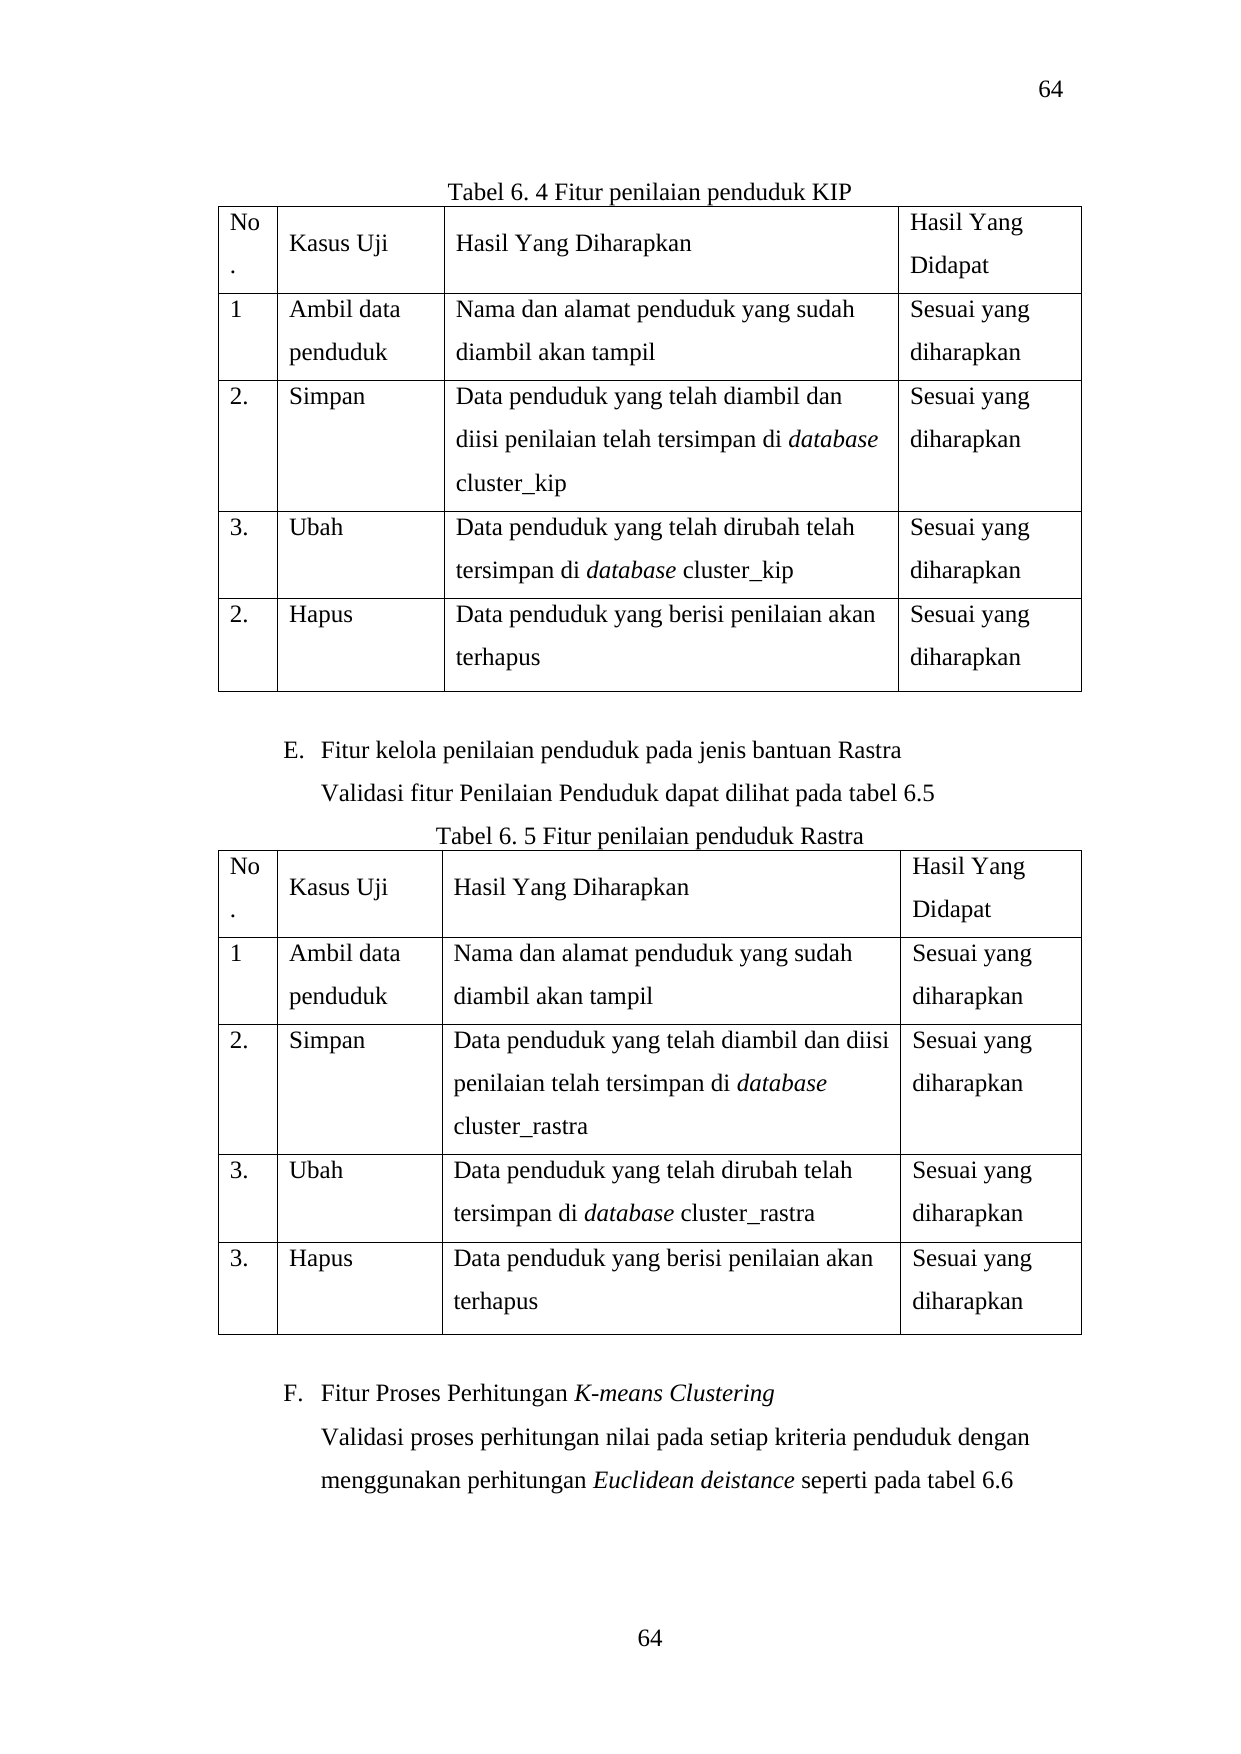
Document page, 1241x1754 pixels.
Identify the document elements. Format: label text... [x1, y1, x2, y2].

table_cell 3. [219, 512, 277, 598]
table_cell Ubah [278, 512, 444, 598]
table_cell Sesuai yang diharapkan [899, 512, 1081, 598]
table_header Hasil Yang Diharapkan [443, 851, 900, 937]
table_cell Sesuai yang diharapkan [901, 1155, 1081, 1242]
table_cell Nama dan alamat penduduk yang sudah diambil akan tampil [445, 294, 898, 380]
table_cell Sesuai yang diharapkan [899, 599, 1081, 691]
table_cell Ambil data penduduk [278, 938, 442, 1024]
table_cell 1 [219, 294, 277, 380]
table_cell Sesuai yang diharapkan [901, 1243, 1081, 1334]
table_cell Data penduduk yang telah diambil dan diisi penilaian telah tersimpan di database cluster_kip [445, 381, 898, 511]
table_cell Data penduduk yang berisi penilaian akan terhapus [443, 1243, 900, 1334]
table_cell Data penduduk yang berisi penilaian akan terhapus [445, 599, 898, 691]
table_cell Hapus [278, 1243, 442, 1334]
table_cell Simpan [278, 381, 444, 511]
table_header No. [219, 207, 277, 293]
table_header Kasus Uji [278, 207, 444, 293]
table_cell Nama dan alamat penduduk yang sudah diambil akan tampil [443, 938, 900, 1024]
table_cell 3. [219, 1155, 277, 1242]
table_cell Ubah [278, 1155, 442, 1242]
table_cell 2. [219, 1025, 277, 1154]
list Validasi fitur Penilaian Penduduk dapat dilihat pada tabel 6.5 [321, 778, 1063, 807]
text Tabel 6. 5 Fitur penilaian penduduk Rastra [236, 821, 1063, 850]
table_header Hasil Yang Didapat [899, 207, 1081, 293]
text Tabel 6. 4 Fitur penilaian penduduk KIP [236, 177, 1063, 206]
table_cell Ambil data penduduk [278, 294, 444, 380]
table_cell Sesuai yang diharapkan [901, 1025, 1081, 1154]
table_cell Data penduduk yang telah dirubah telah tersimpan di database cluster_kip [445, 512, 898, 598]
table_cell 1 [219, 938, 277, 1024]
table_header Hasil Yang Didapat [901, 851, 1081, 937]
table_cell Hapus [278, 599, 444, 691]
table_cell Simpan [278, 1025, 442, 1154]
list Validasi proses perhitungan nilai pada setiap kriteria penduduk dengan menggunakan perhitungan Euclidean deistance seperti pada tabel 6.6 [321, 1422, 1063, 1493]
list Fitur kelola penilaian penduduk pada jenis bantuan Rastra [283, 735, 1063, 763]
table_header No. [219, 851, 277, 937]
table_cell Data penduduk yang telah dirubah telah tersimpan di database cluster_rastra [443, 1155, 900, 1242]
table_header Hasil Yang Diharapkan [445, 207, 898, 293]
table_cell Data penduduk yang telah diambil dan diisi penilaian telah tersimpan di database cluster_rastra [443, 1025, 900, 1154]
table_cell [219, 1243, 277, 1334]
table_cell [219, 599, 277, 691]
table_cell Sesuai yang diharapkan [899, 294, 1081, 380]
table_header Kasus Uji [278, 851, 442, 937]
table_cell 2. [219, 381, 277, 511]
list Fitur Proses Perhitungan K-means Clustering [283, 1378, 1063, 1407]
table_cell Sesuai yang diharapkan [899, 381, 1081, 511]
table_cell Sesuai yang diharapkan [901, 938, 1081, 1024]
